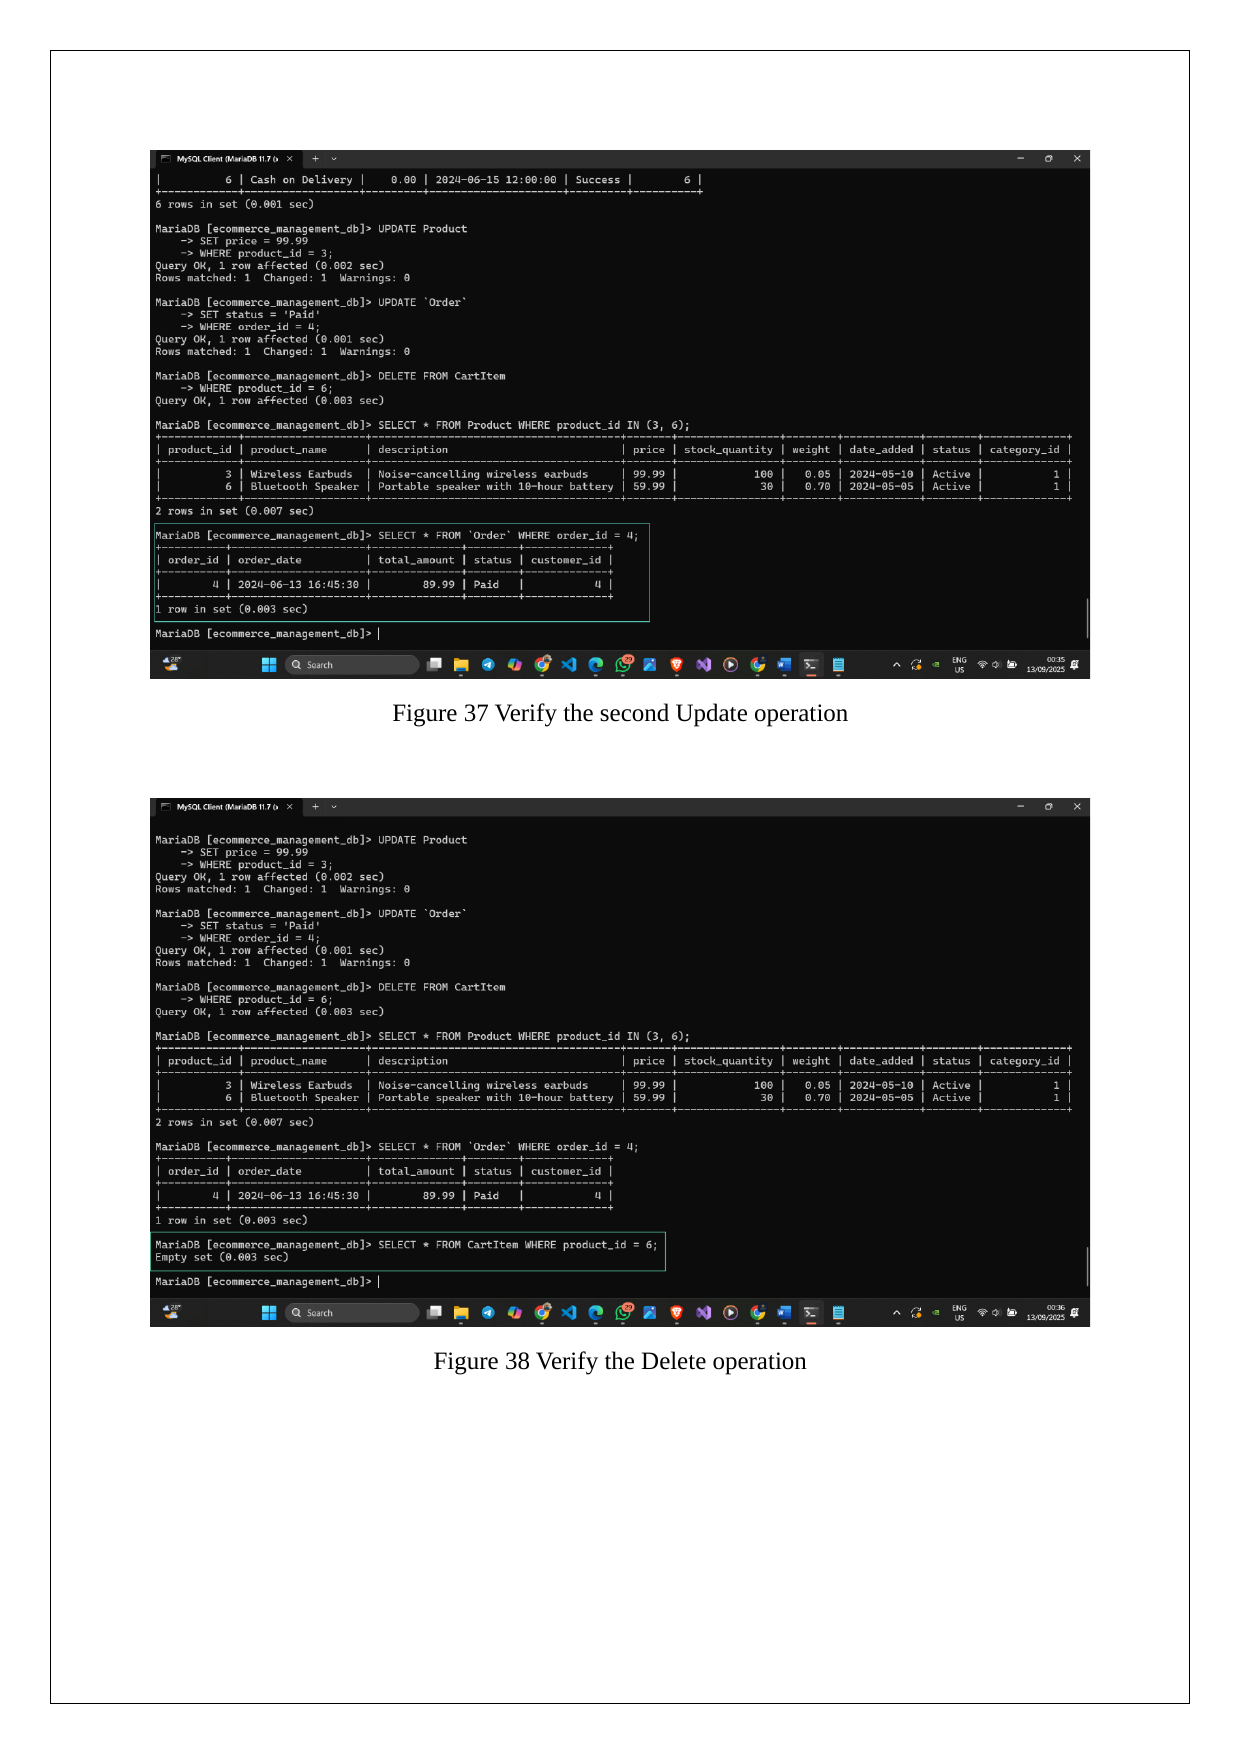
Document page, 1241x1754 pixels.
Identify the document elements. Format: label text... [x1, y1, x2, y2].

text Figure 38 Verify the Delete operation [150, 1346, 1090, 1375]
picture [150, 150, 1091, 679]
picture [150, 798, 1091, 1327]
text Figure 37 Verify the second Update operation [150, 698, 1090, 727]
